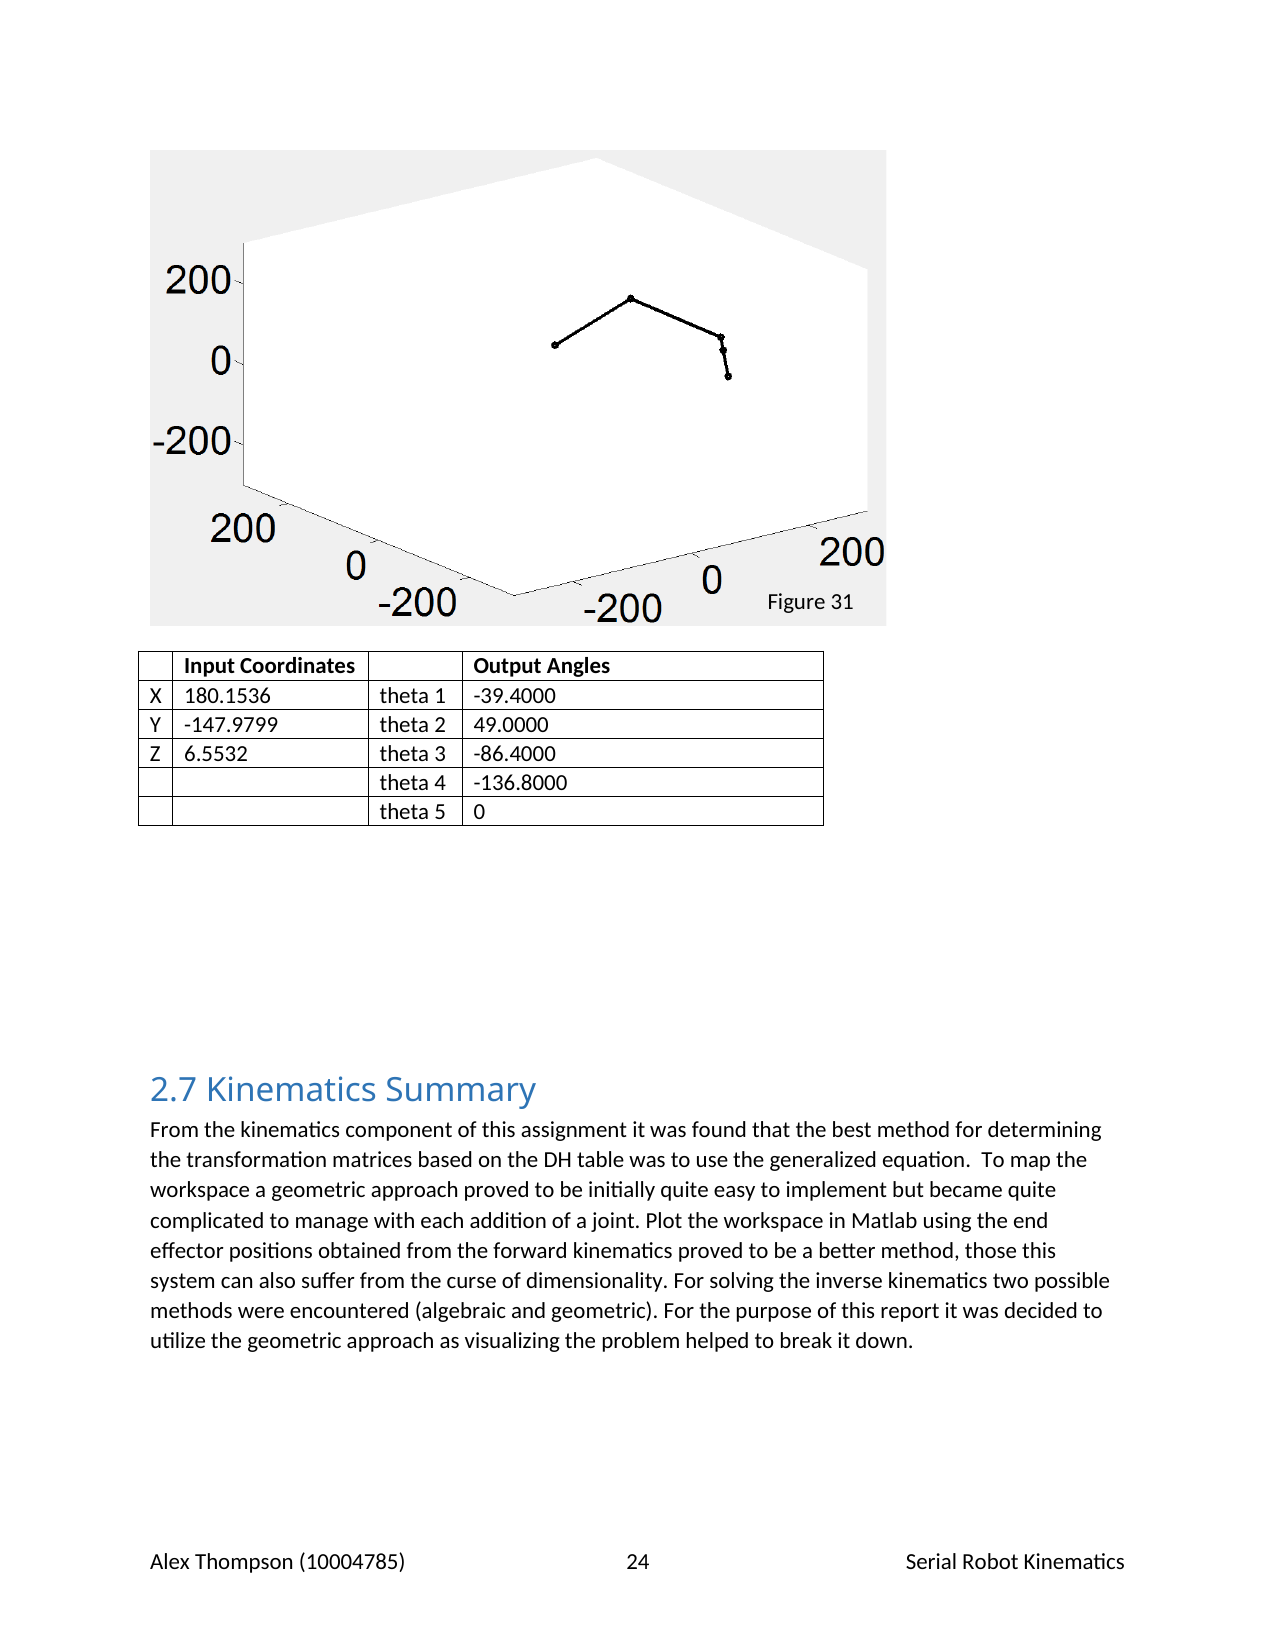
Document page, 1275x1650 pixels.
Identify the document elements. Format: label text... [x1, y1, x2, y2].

table_cell theta 5 [369, 797, 462, 825]
table_cell [139, 768, 172, 796]
table_cell -147.9799 [173, 710, 368, 738]
table_cell -86.4000 [463, 739, 823, 767]
table_cell theta 3 [369, 739, 462, 767]
table_cell theta 2 [369, 710, 462, 738]
table_cell -39.4000 [463, 681, 823, 709]
table_cell Z [139, 739, 172, 767]
table_cell [173, 768, 368, 796]
table_cell X [139, 681, 172, 709]
table_cell -136.8000 [463, 768, 823, 796]
table_cell theta 4 [369, 768, 462, 796]
table_cell theta 1 [369, 681, 462, 709]
table_header Output Angles [463, 652, 823, 680]
table_cell 6.5532 [173, 739, 368, 767]
table_cell [139, 797, 172, 825]
text From the kinematics component of this assignment it was found that the best method for determining the transformation matrices based on the DH table was to use the generalized equation. To map the workspace a geometric approach proved to be initially quite easy to implement but became quite complicated to manage with each addition of a joint. Plot the workspace in Matlab using the end effector positions obtained from the forward kinematics proved to be a better method, those this system can also suffer from the curse of dimensionality. For solving the inverse kinematics two possible methods were encountered (algebraic and geometric). For the purpose of this report it was decided to utilize the geometric approach as visualizing the problem helped to break it down. [150, 1115, 1125, 1355]
table_cell 180.1536 [173, 681, 368, 709]
table_cell 0 [463, 797, 823, 825]
table_header [369, 652, 462, 680]
table_cell [173, 797, 368, 825]
picture [150, 150, 887, 626]
table_header Input Coordinates [173, 652, 368, 680]
subtitle 2.7 Kinematics Summary [150, 1066, 1125, 1112]
table_cell Y [139, 710, 172, 738]
table_header [139, 652, 172, 680]
table_cell 49.0000 [463, 710, 823, 738]
